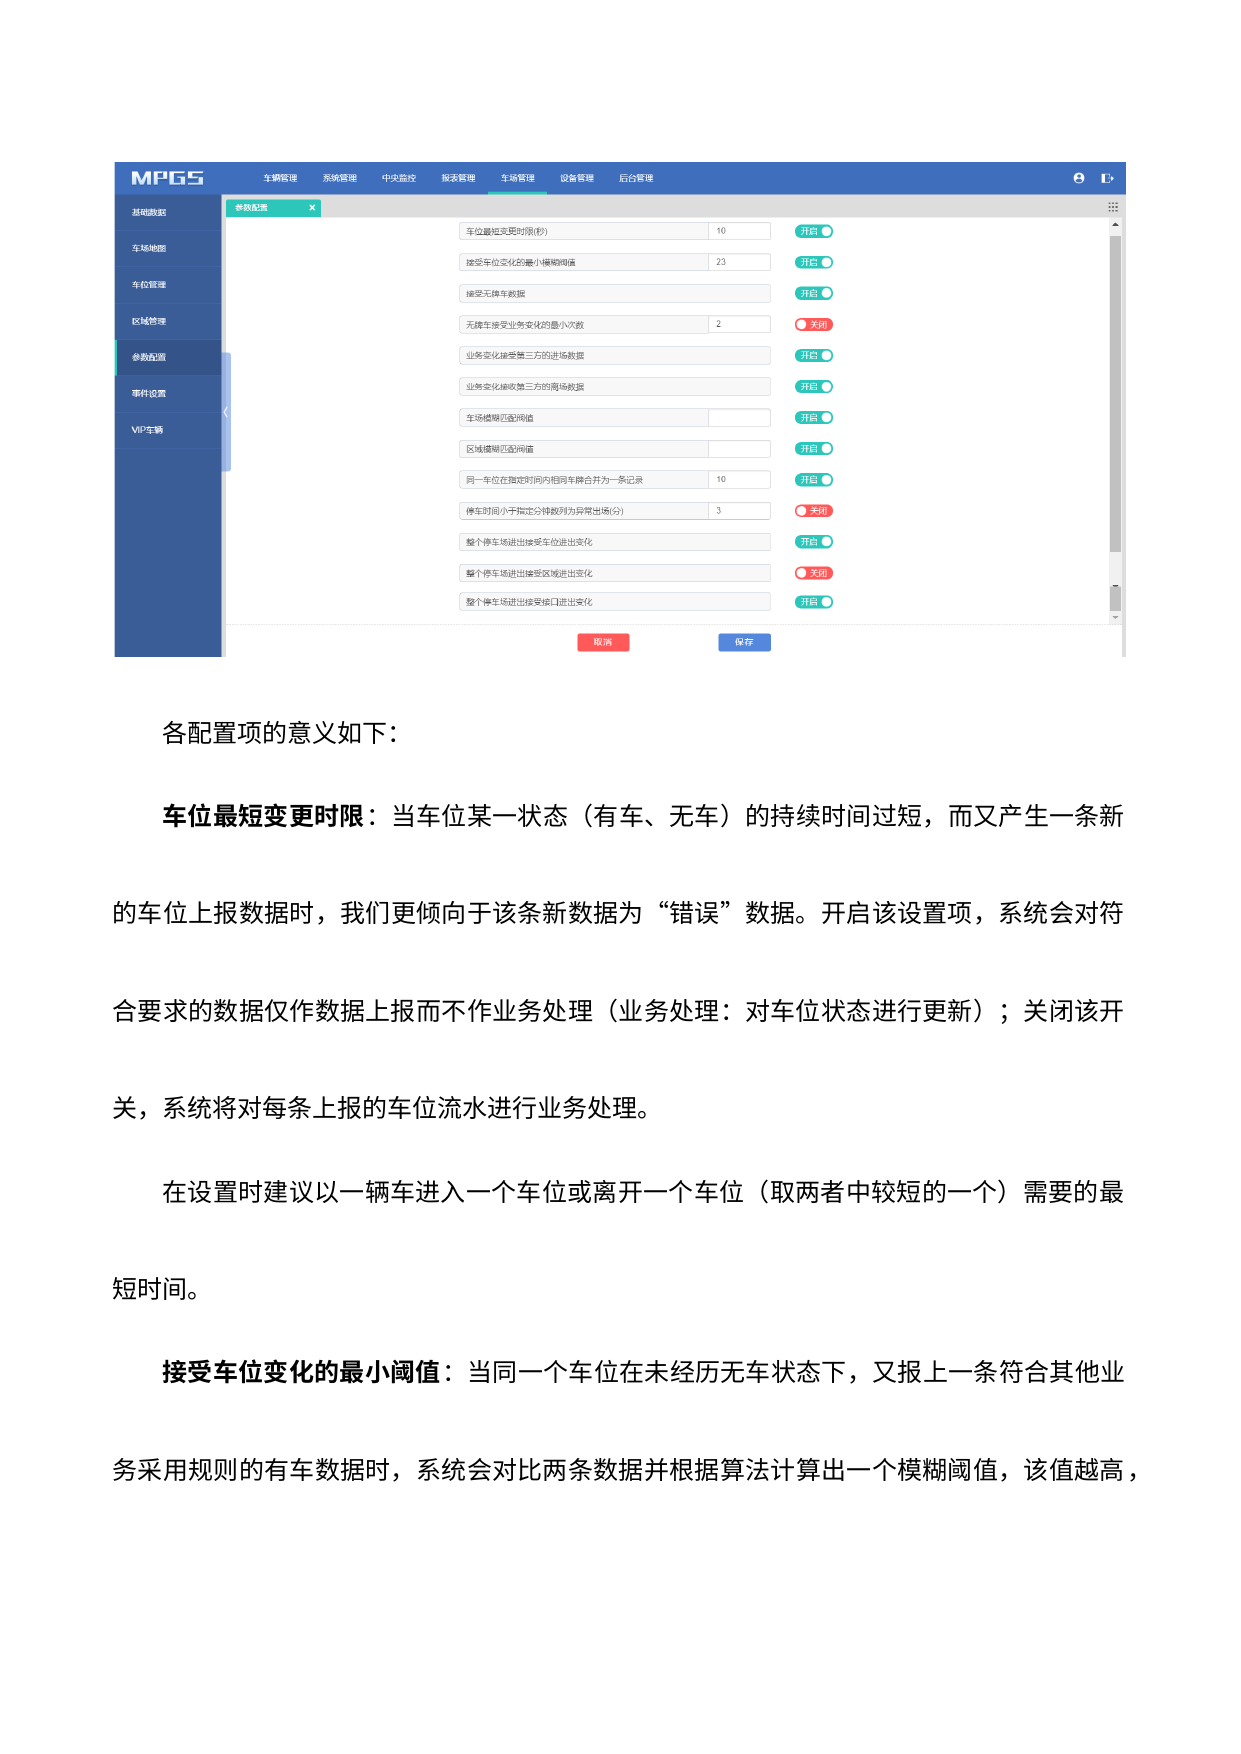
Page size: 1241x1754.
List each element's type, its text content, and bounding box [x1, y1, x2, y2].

list 各配置项的意义如下： [112, 699, 1128, 764]
picture [114, 162, 1126, 676]
list 车位最短变更时限：当车位某一状态（有车、无车）的持续时间过短，而又产生一条新的车位上报数据时，我们更倾向于该条新数据为“错误”数据。开启该设置项，系统会对符合要求的数据仅作数据上报而不作业务处理（业务处理：对车位状态进行更新）；关闭该开关，系统将对每条上报的车位流水进行业务处理。 [112, 782, 1128, 1139]
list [112, 1338, 1128, 1501]
list 在设置时建议以一辆车进入一个车位或离开一个车位（取两者中较短的一个）需要的最短时间。 [112, 1158, 1128, 1320]
